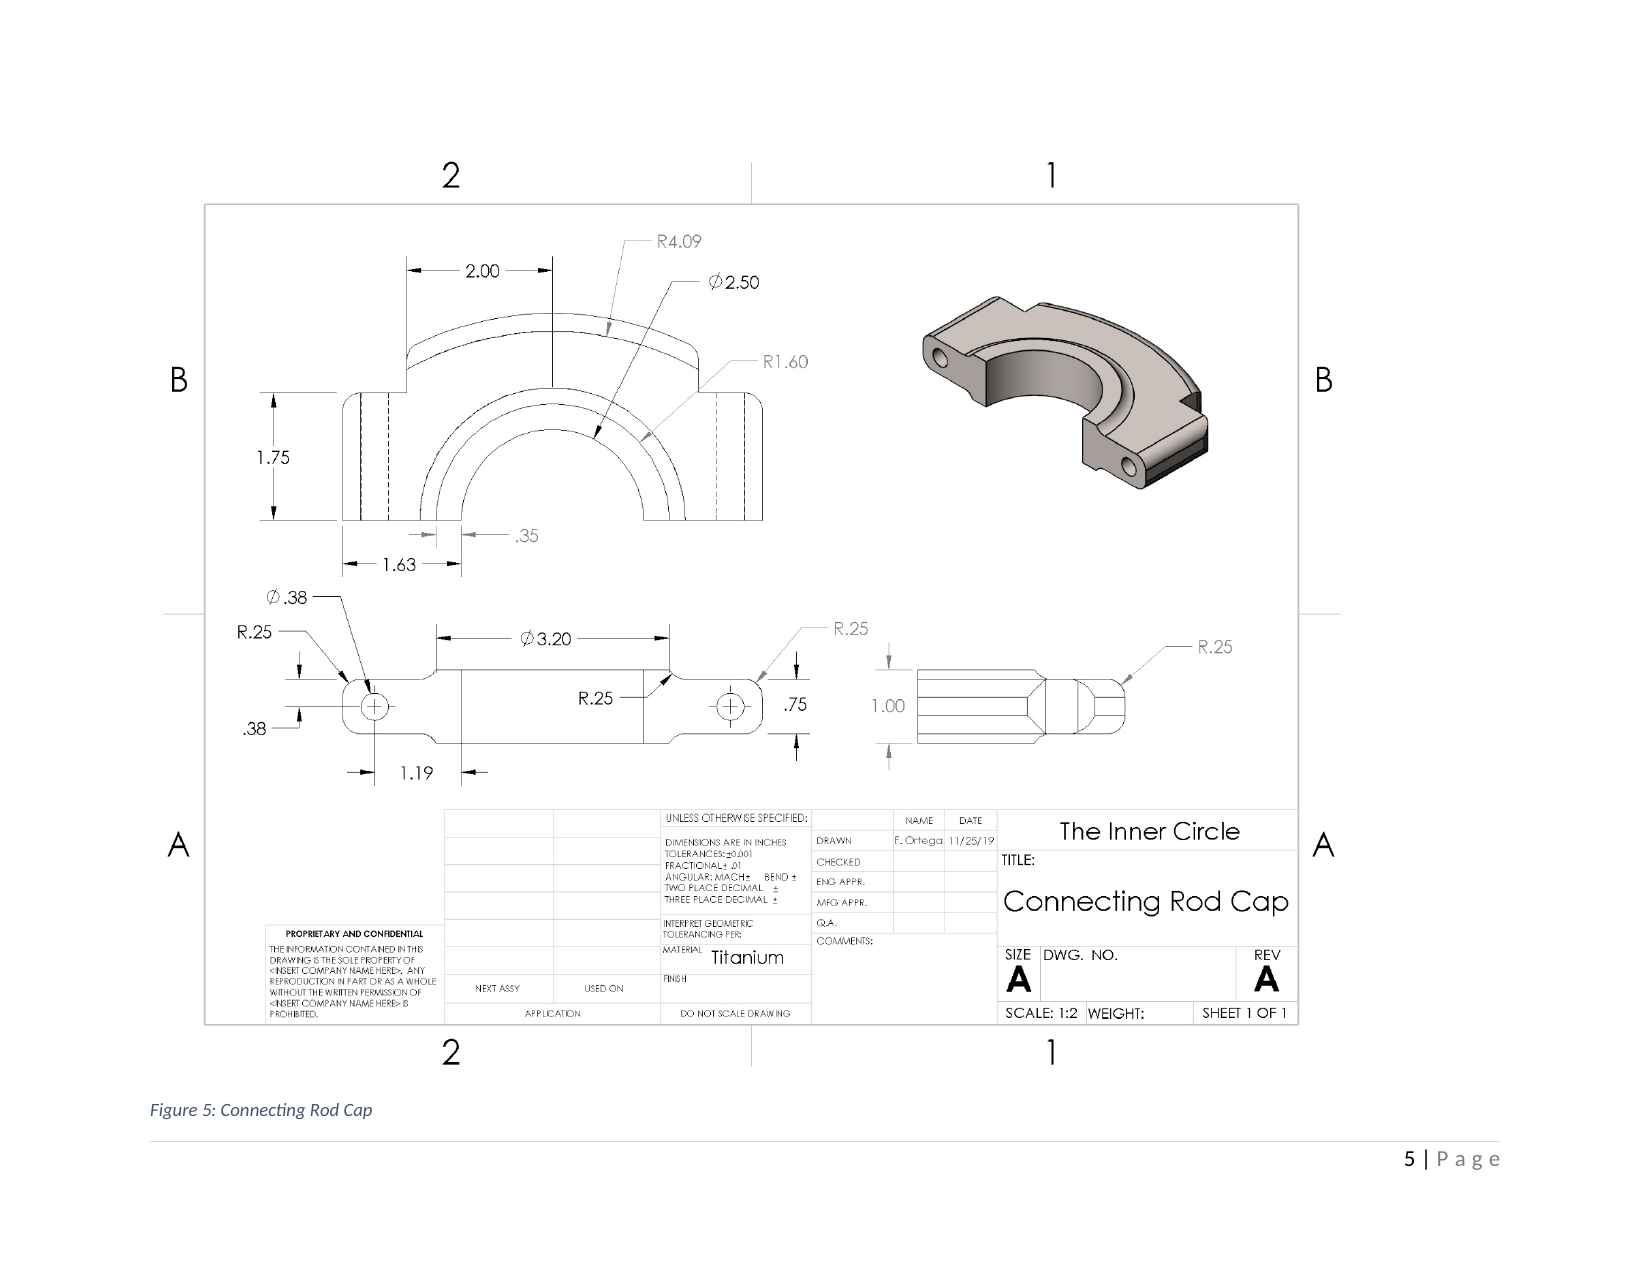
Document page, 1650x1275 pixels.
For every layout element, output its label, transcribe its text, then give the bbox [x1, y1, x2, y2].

text Figure 5: Connecting Rod Cap [150, 1098, 1500, 1121]
picture [150, 150, 1353, 1079]
